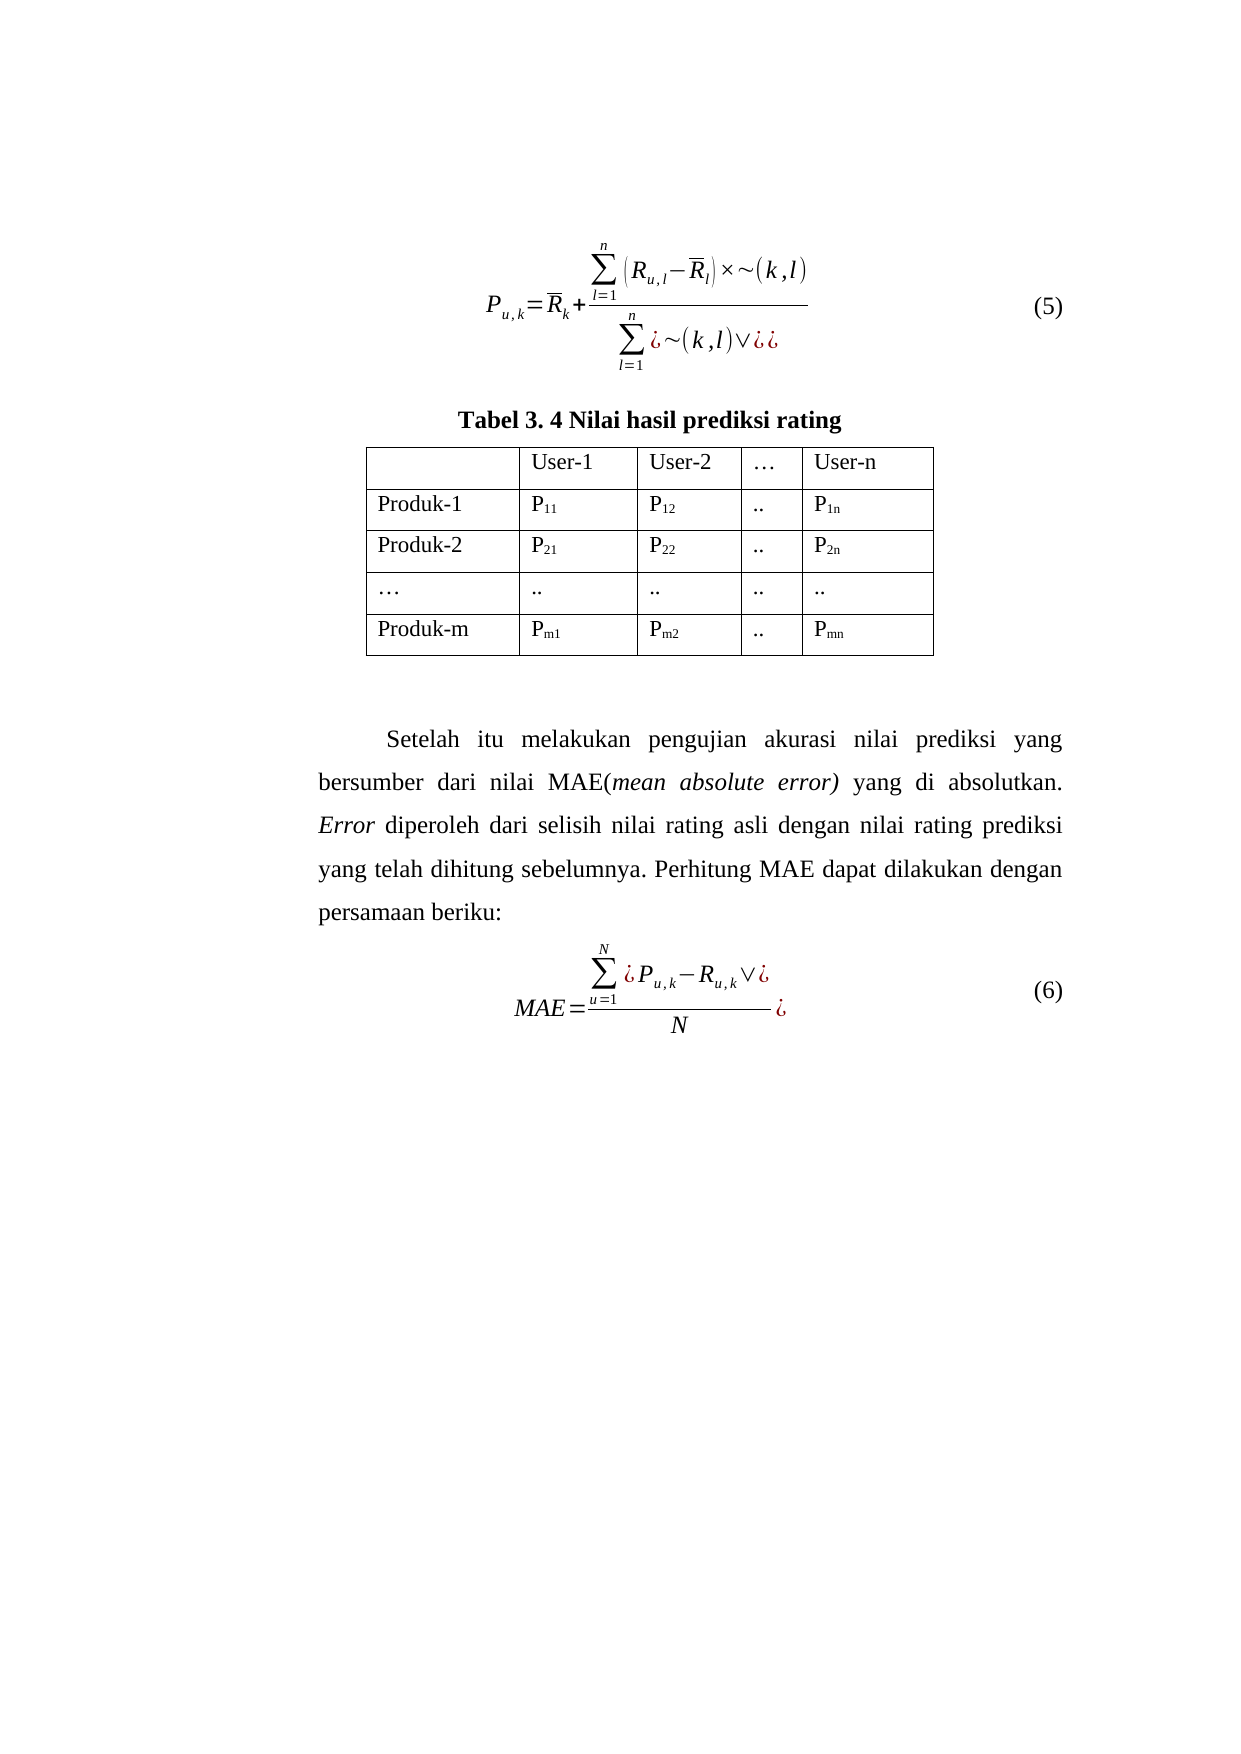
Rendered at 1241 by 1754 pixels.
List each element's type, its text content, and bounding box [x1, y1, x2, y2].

table_header User-1 [520, 448, 637, 488]
table_cell .. [803, 573, 933, 613]
table_cell .. [742, 573, 802, 613]
table_cell Pm2 [638, 615, 741, 655]
table_header [367, 448, 519, 488]
table_cell P2n [803, 531, 933, 572]
list (6) [318, 940, 1063, 1039]
table_cell .. [742, 615, 802, 655]
table_cell P22 [638, 531, 741, 572]
table_cell P11 [520, 490, 637, 530]
table_cell Pmn [803, 615, 933, 655]
table_cell .. [638, 573, 741, 613]
table_cell Produk-m [367, 615, 519, 655]
table_cell .. [742, 490, 802, 530]
table_cell .. [742, 531, 802, 572]
table_cell Produk-1 [367, 490, 519, 530]
table_cell .. [520, 573, 637, 613]
table_header … [742, 448, 802, 488]
table_cell P1n [803, 490, 933, 530]
table_cell … [367, 573, 519, 613]
table_cell Pm1 [520, 615, 637, 655]
table_cell P12 [638, 490, 741, 530]
table_header User-2 [638, 448, 741, 488]
list (5) [318, 236, 1063, 374]
table_cell Produk-2 [367, 531, 519, 572]
table_cell P21 [520, 531, 637, 572]
table_header User-n [803, 448, 933, 488]
list Setelah itu melakukan pengujian akurasi nilai prediksi yang bersumber dari nilai MAE(mean absolute error) yang di absolutkan. Error diperoleh dari selisih nilai rating asli dengan nilai rating prediksi yang telah dihitung sebelumnya. Perhitung MAE dapat dilakukan dengan persamaan beriku: [318, 724, 1063, 926]
